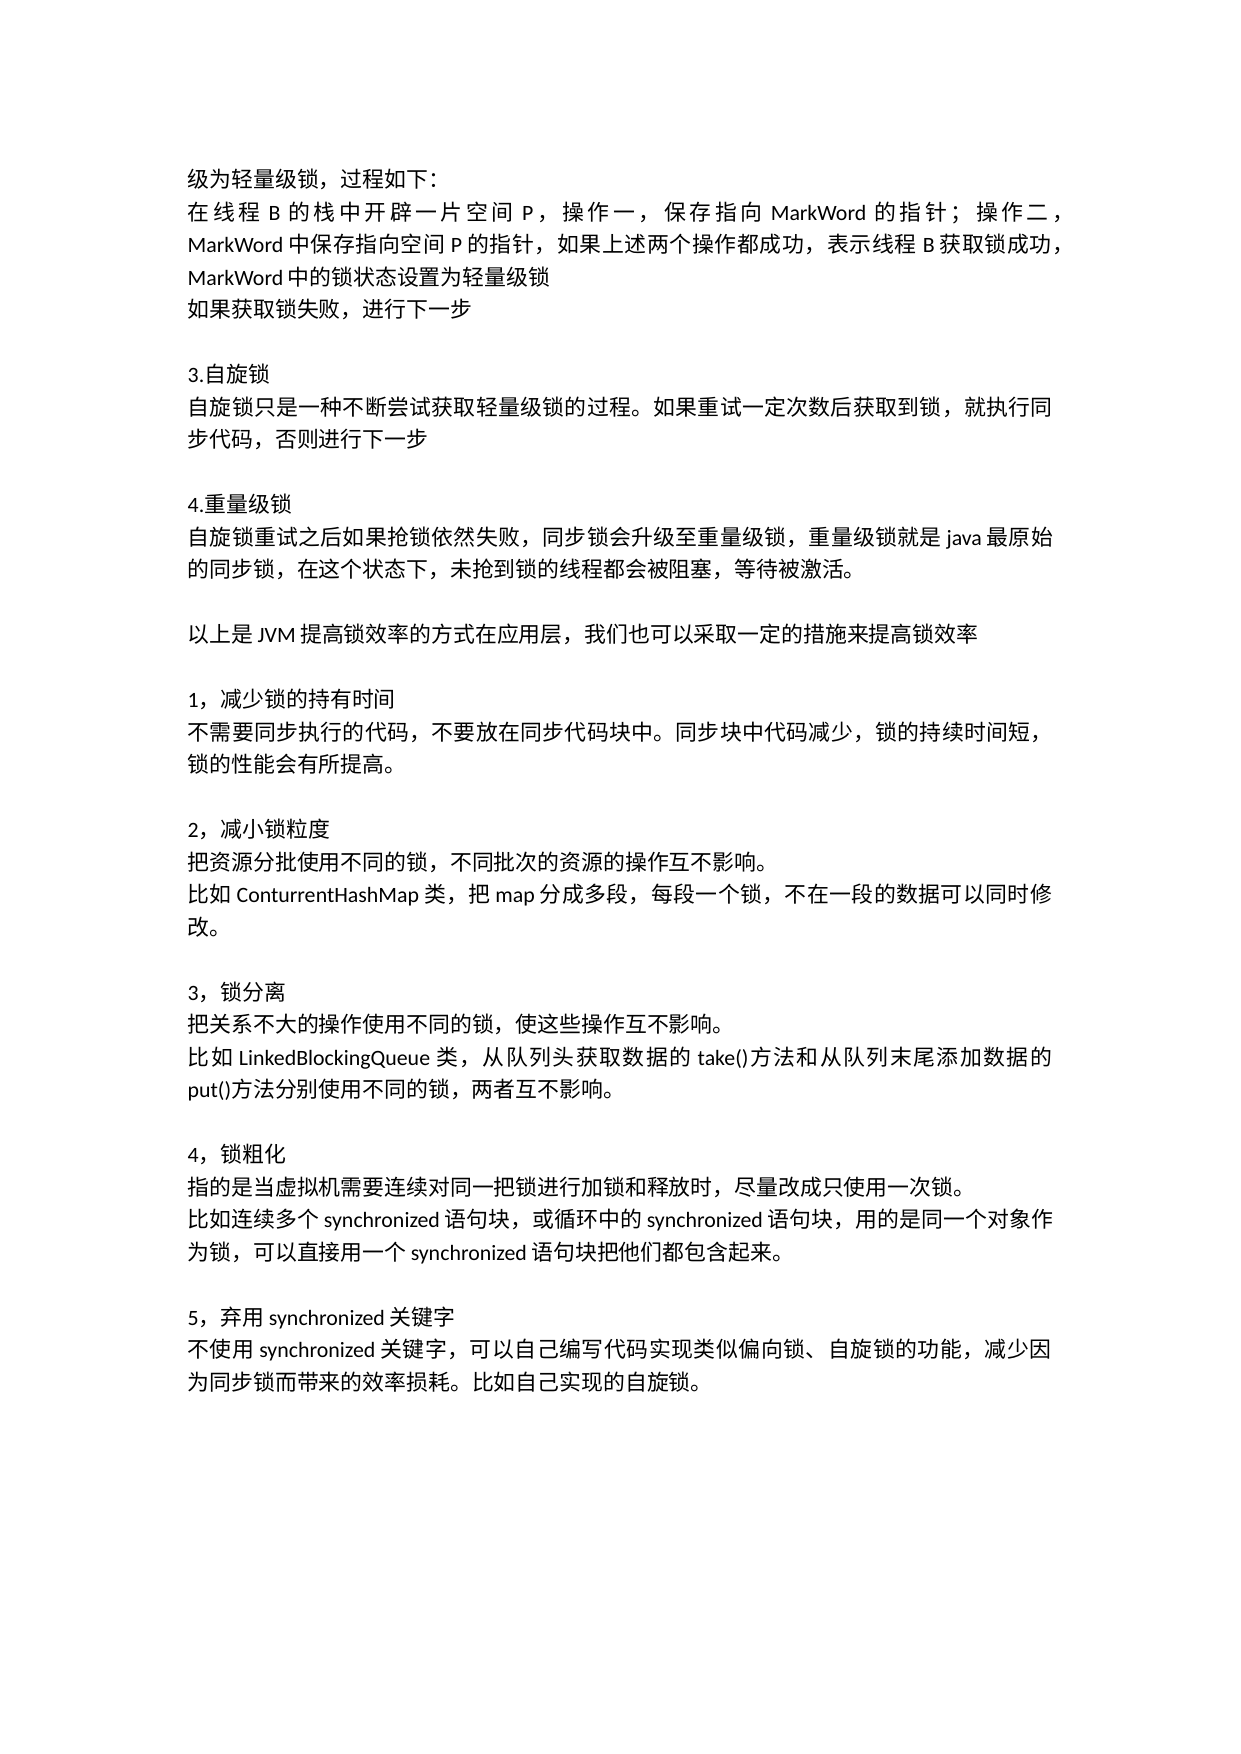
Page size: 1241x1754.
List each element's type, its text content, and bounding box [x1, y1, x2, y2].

text 比如ConturrentHashMap类，把map分成多段，每段一个锁，不在一段的数据可以同时修改。 [187, 877, 1053, 942]
text 比如连续多个synchronized语句块，或循环中的synchronized语句块，用的是同一个对象作为锁，可以直接用一个synchronized语句块把他们都包含起来。 [187, 1202, 1053, 1267]
text 2，减小锁粒度 [187, 812, 1053, 844]
text 1，减少锁的持有时间 [187, 682, 1053, 714]
text 比如LinkedBlockingQueue类，从队列头获取数据的take()方法和从队列末尾添加数据的put()方法分别使用不同的锁，两者互不影响。 [187, 1039, 1053, 1104]
text 3，锁分离 [187, 974, 1053, 1007]
text 自旋锁重试之后如果抢锁依然失败，同步锁会升级至重量级锁，重量级锁就是java最原始的同步锁，在这个状态下，未抢到锁的线程都会被阻塞，等待被激活。 [187, 519, 1053, 584]
text 5，弃用synchronized关键字 [187, 1299, 1053, 1332]
text 把资源分批使用不同的锁，不同批次的资源的操作互不影响。 [187, 844, 1053, 877]
text 自旋锁只是一种不断尝试获取轻量级锁的过程。如果重试一定次数后获取到锁，就执行同步代码，否则进行下一步 [187, 389, 1053, 454]
text 4.重量级锁 [187, 487, 1053, 519]
text 把关系不大的操作使用不同的锁，使这些操作互不影响。 [187, 1007, 1053, 1039]
text 如果获取锁失败，进行下一步 [187, 292, 1053, 324]
text 不使用synchronized关键字，可以自己编写代码实现类似偏向锁、自旋锁的功能，减少因为同步锁而带来的效率损耗。比如自己实现的自旋锁。 [187, 1332, 1053, 1397]
text 4，锁粗化 [187, 1137, 1053, 1169]
text 在线程B的栈中开辟一片空间P，操作一，保存指向MarkWord的指针；操作二，MarkWord中保存指向空间P的指针，如果上述两个操作都成功，表示线程B获取锁成功，MarkWord中的锁状态设置为轻量级锁 [187, 194, 1053, 292]
text 指的是当虚拟机需要连续对同一把锁进行加锁和释放时，尽量改成只使用一次锁。 [187, 1169, 1053, 1202]
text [187, 162, 1053, 194]
text 3.自旋锁 [187, 357, 1053, 389]
text 以上是JVM提高锁效率的方式在应用层，我们也可以采取一定的措施来提高锁效率 [187, 617, 1053, 649]
text 不需要同步执行的代码，不要放在同步代码块中。同步块中代码减少，锁的持续时间短，锁的性能会有所提高。 [187, 714, 1053, 779]
